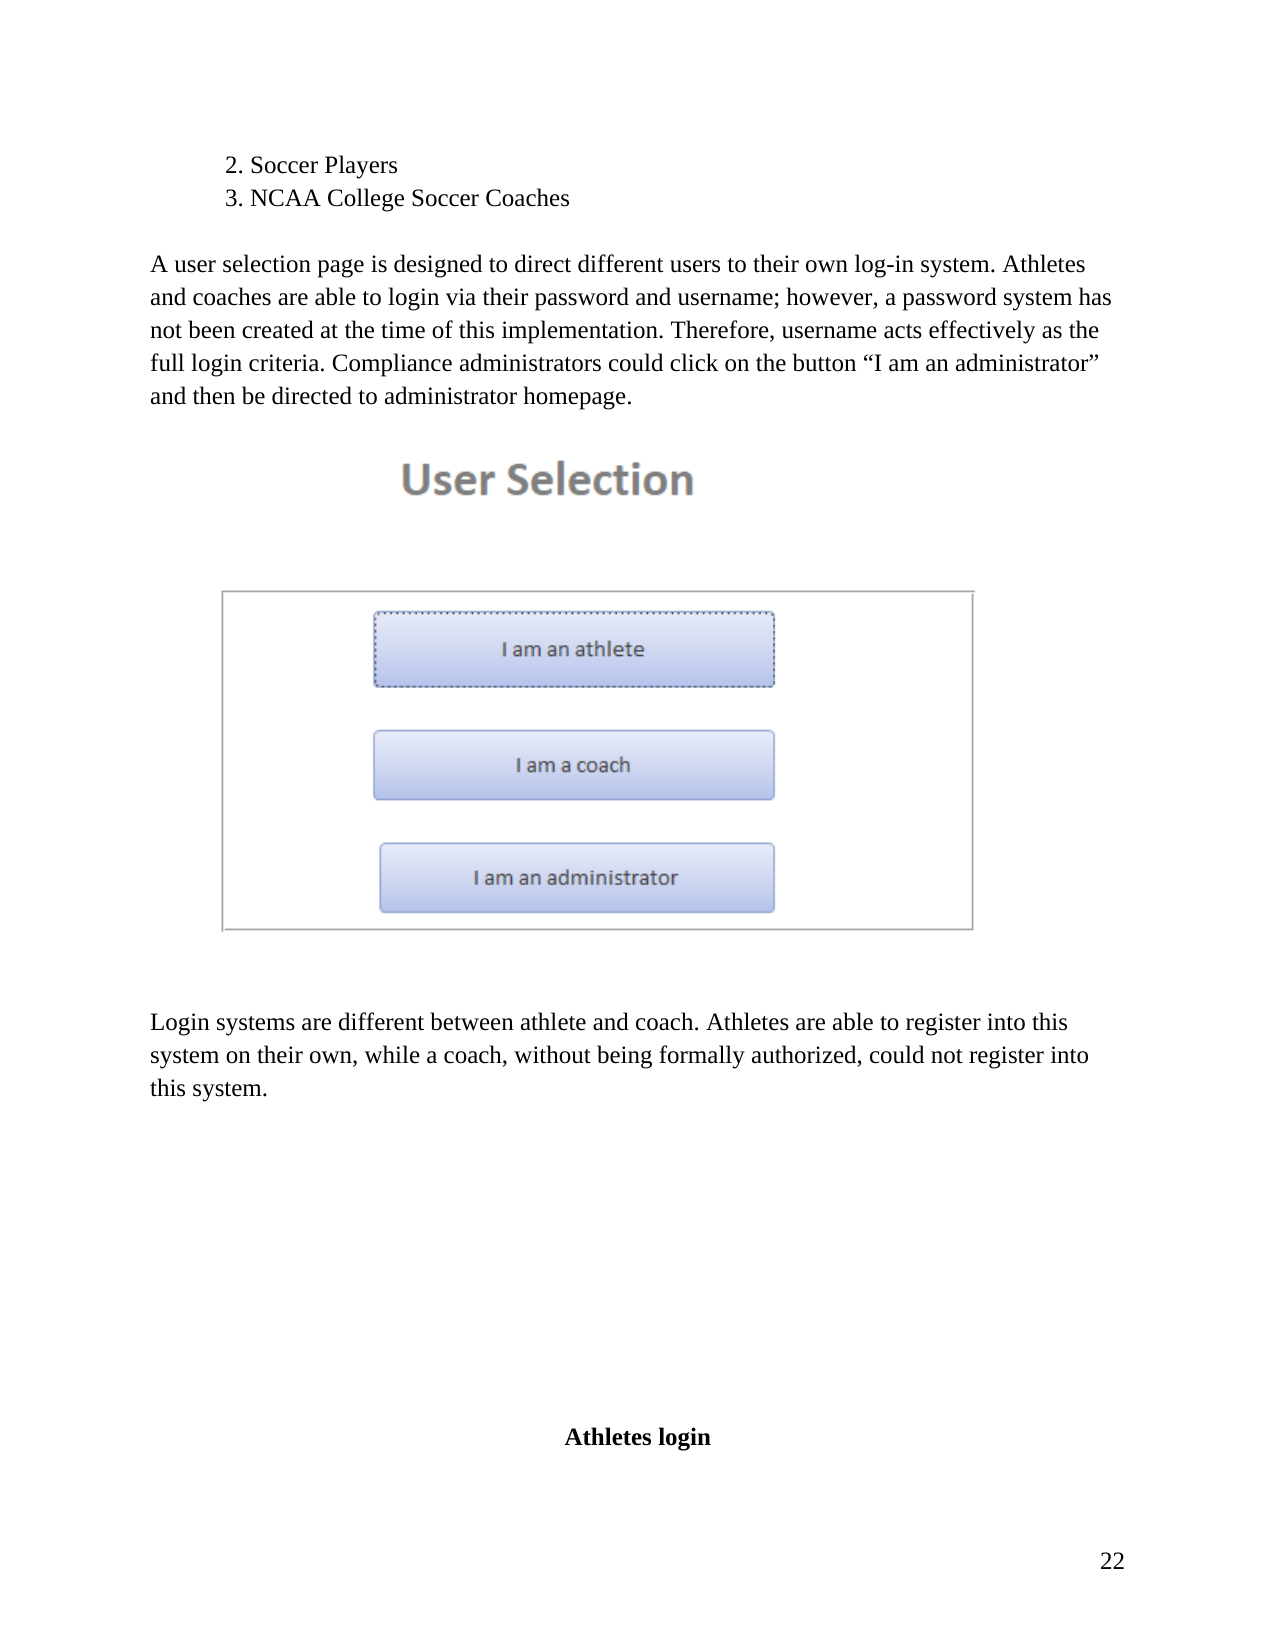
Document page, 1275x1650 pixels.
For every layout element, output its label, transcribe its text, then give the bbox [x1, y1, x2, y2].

text Athletes login [150, 1422, 1125, 1451]
text Login systems are different between athlete and coach. Athletes are able to register into this system on their own, while a coach, without being formally authorized, could not register into this system. [150, 1007, 1125, 1102]
text A user selection page is designed to direct different users to their own log-in system. Athletes and coaches are able to login via their password and username; however, a password system has not been created at the time of this implementation. Therefore, username acts effectively as the full login criteria. Compliance administrators could click on the button “I am an administrator” and then be directed to administrator homepage. [150, 249, 1125, 410]
text 2. Soccer Players [150, 150, 1125, 179]
text 3. NCAA College Soccer Coaches [150, 183, 1125, 212]
picture [150, 414, 1069, 979]
